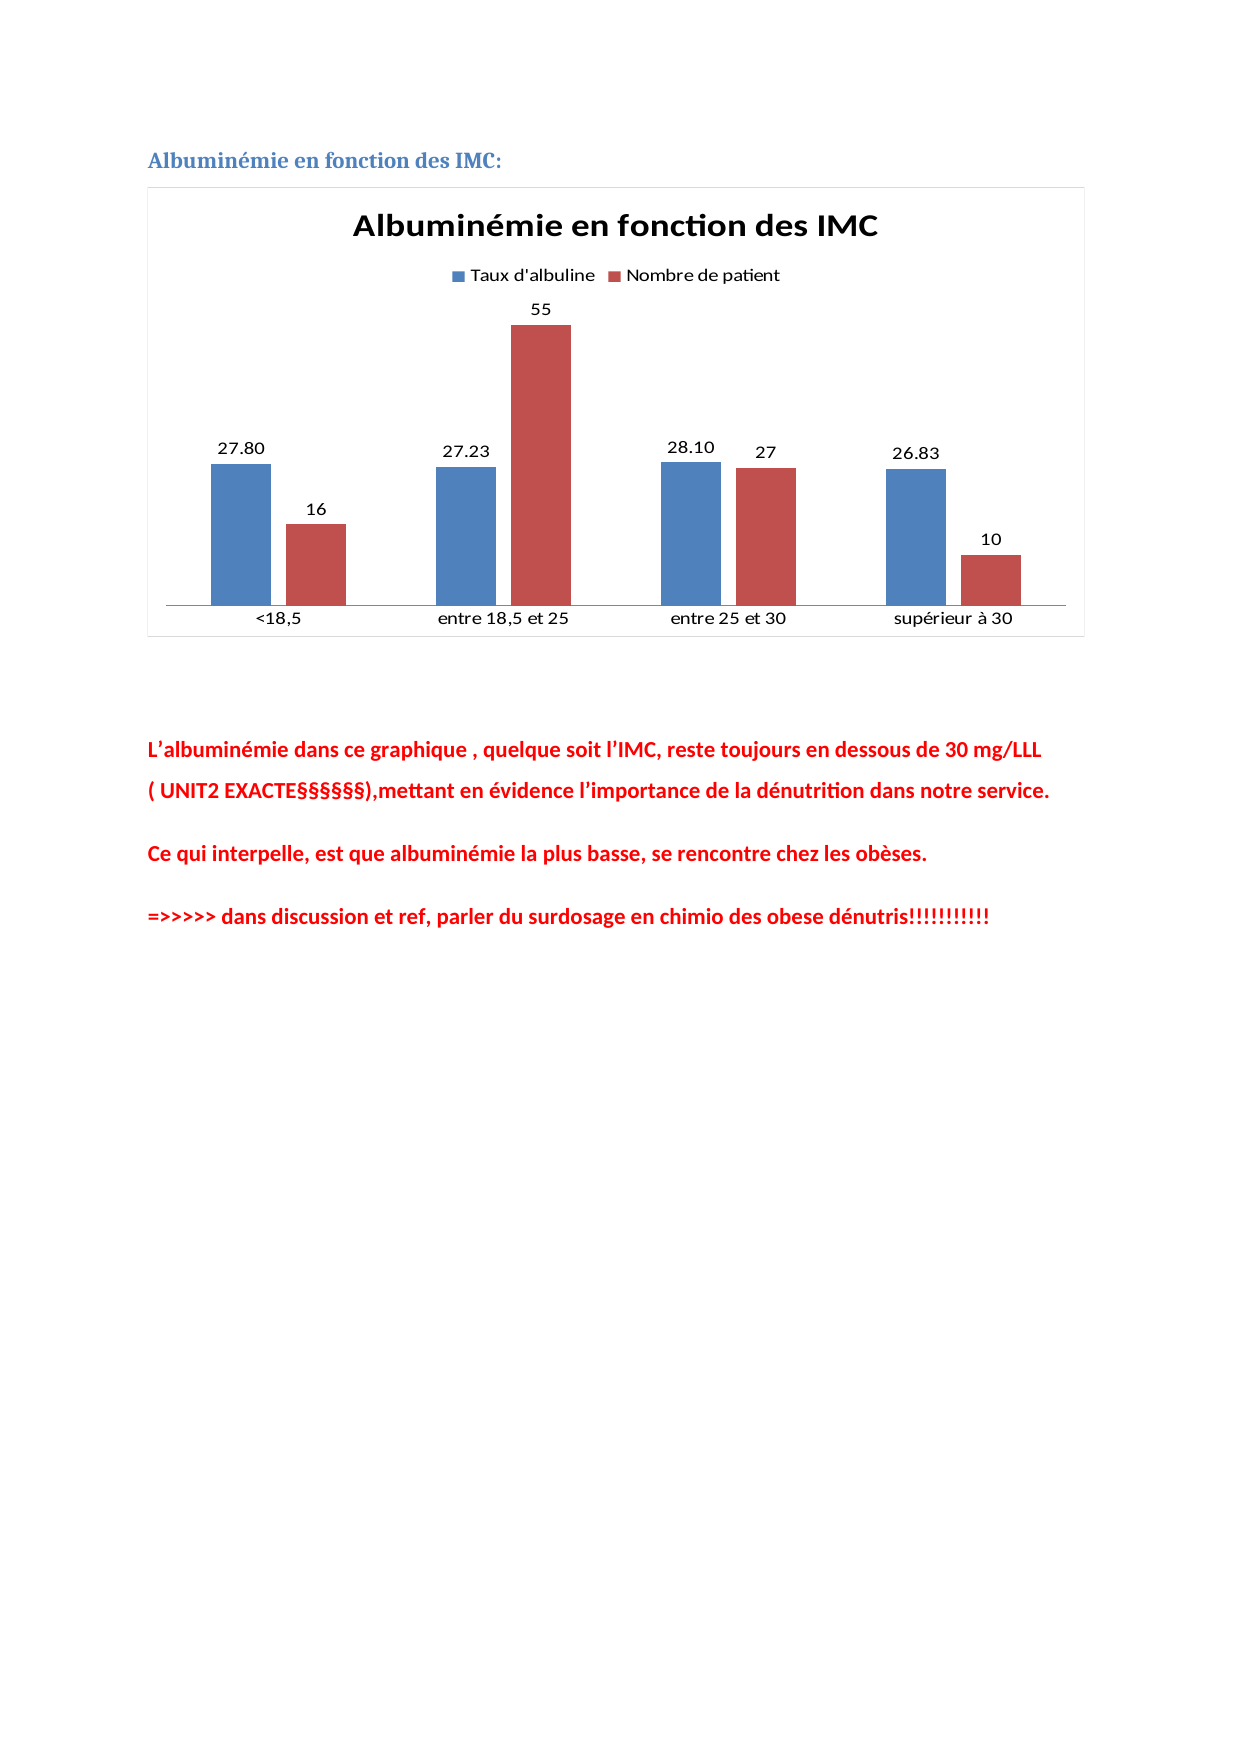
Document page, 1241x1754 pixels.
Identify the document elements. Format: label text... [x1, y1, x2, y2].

subtitle Albuminémie en fonction des IMC: [148, 148, 1093, 174]
text Ce qui interpelle, est que albuminémie la plus basse, se rencontre chez les obèses. [148, 839, 1093, 867]
text =>>>>> dans discussion et ref, parler du surdosage en chimio des obese dénutris!!!!!!!!!!! [148, 902, 1093, 930]
text L’albuminémie dans ce graphique , quelque soit l’IMC, reste toujours en dessous de 30 mg/LLL ( UNIT2 EXACTE§§§§§§),mettant en évidence l’importance de la dénutrition dans notre service. [148, 735, 1093, 805]
